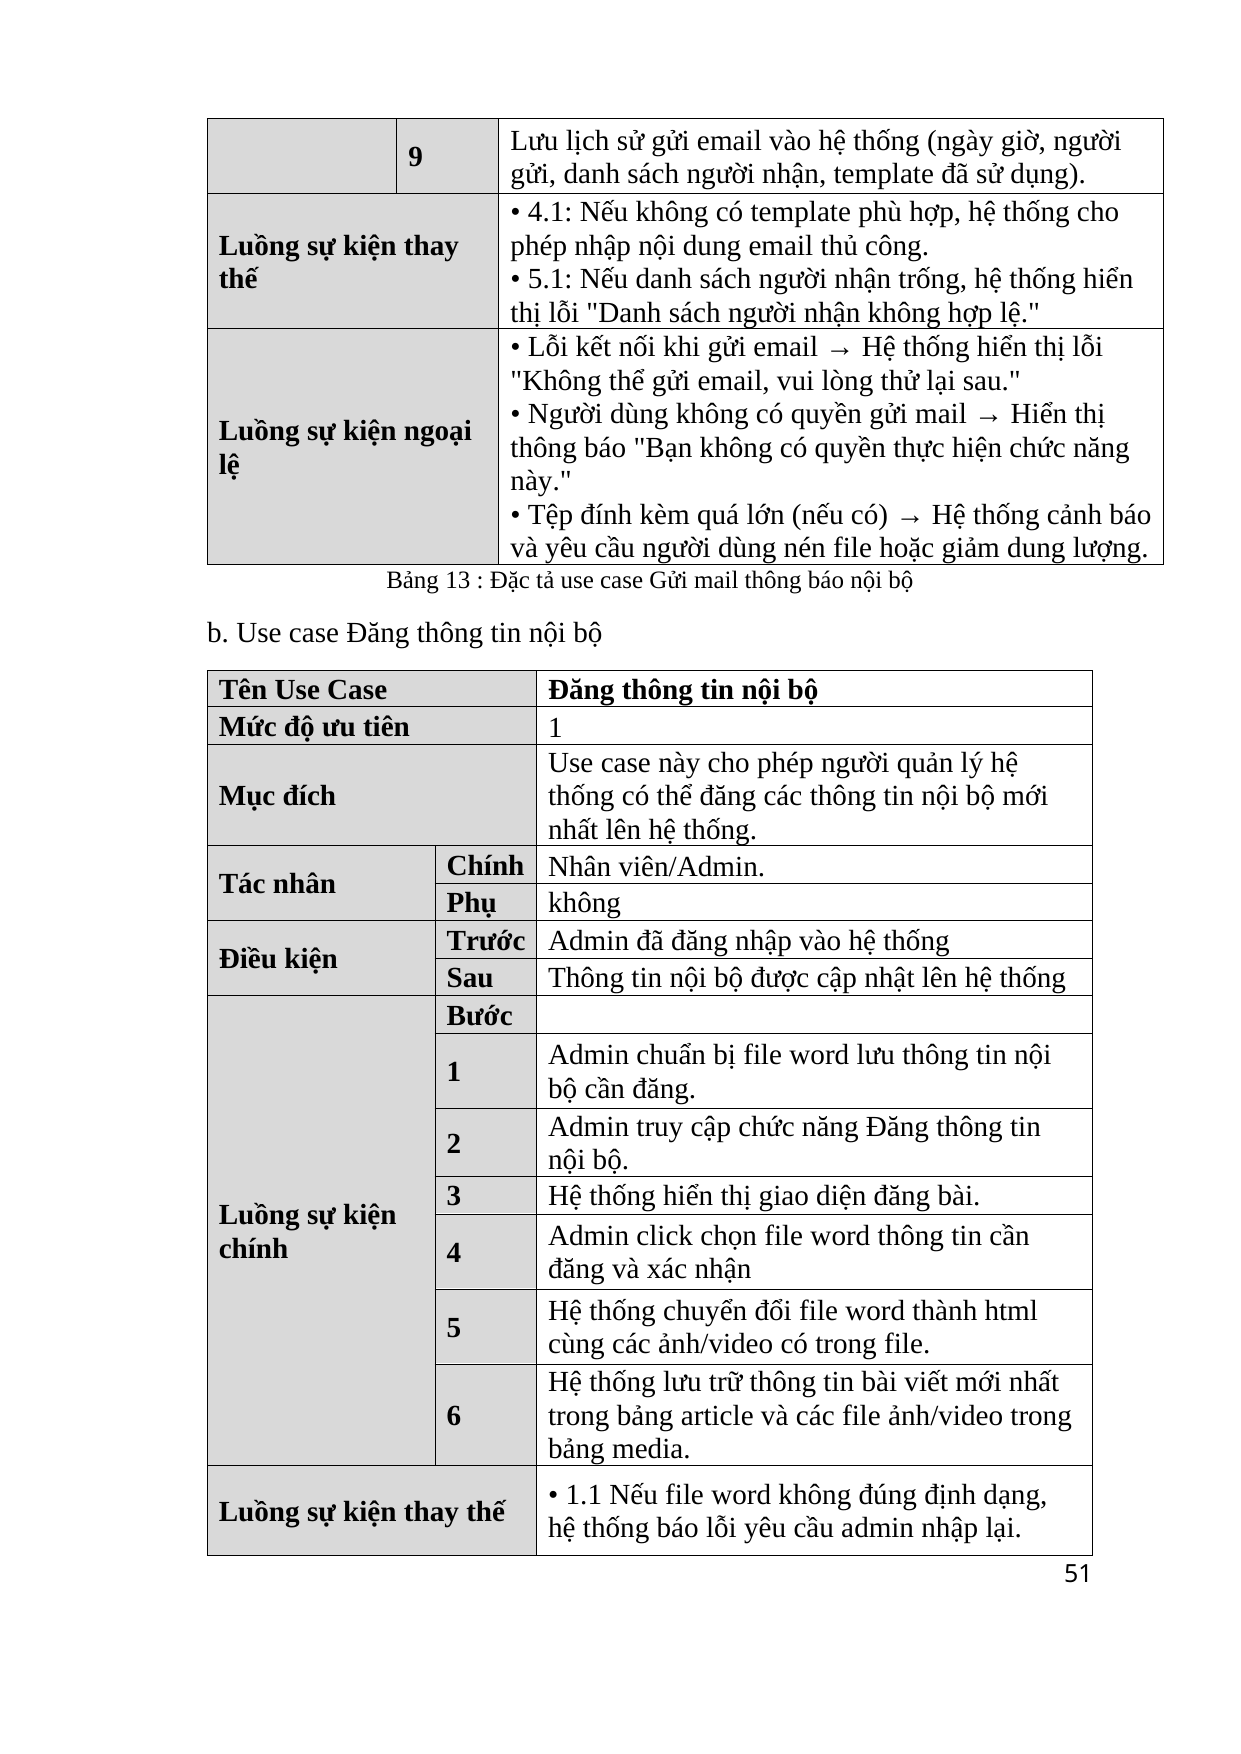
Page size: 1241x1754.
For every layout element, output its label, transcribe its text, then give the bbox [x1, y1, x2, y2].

table_cell Admin đã đăng nhập vào hệ thống [537, 921, 1092, 958]
table_cell Phụ [436, 884, 536, 920]
table_cell 6 [436, 1365, 536, 1465]
table_cell Tác nhân [208, 846, 435, 920]
table_cell Hệ thống hiển thị giao diện đăng bài. [537, 1177, 1092, 1213]
table_cell Thông tin nội bộ được cập nhật lên hệ thống [537, 959, 1092, 995]
table_header Đăng thông tin nội bộ [537, 671, 1092, 706]
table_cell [208, 1466, 536, 1555]
table_cell không [537, 884, 1092, 920]
table_cell Hệ thống chuyển đổi file word thành html cùng các ảnh/video có trong file. [537, 1290, 1092, 1363]
table_header Tên Use Case [208, 671, 536, 706]
table_cell Use case này cho phép người quản lý hệ thống có thể đăng các thông tin nội bộ mới nhất lên hệ thống. [537, 745, 1092, 845]
table_cell Luồng sự kiện thay thế [208, 194, 498, 328]
table_cell Luồng sự kiện ngoại lệ [208, 329, 498, 564]
table_cell Bước [436, 996, 536, 1033]
table_cell Admin click chọn file word thông tin cần đăng và xác nhận [537, 1215, 1092, 1288]
table_cell Luồng sự kiện chính [208, 996, 435, 1465]
table_cell • 4.1: Nếu không có template phù hợp, hệ thống cho phép nhập nội dung email thủ công. • 5.1: Nếu danh sách người nhận trống, hệ thống hiển thị lỗi "Danh sách người nhận không hợp lệ." [499, 194, 1163, 328]
table_cell Hệ thống lưu trữ thông tin bài viết mới nhất trong bảng article và các file ảnh/video trong bảng media. [537, 1365, 1092, 1465]
table_cell Chính [436, 846, 536, 883]
table_cell • Lỗi kết nối khi gửi email → Hệ thống hiển thị lỗi "Không thể gửi email, vui lòng thử lại sau." • Người dùng không có quyền gửi mail → Hiển thị thông báo "Bạn không có quyền thực hiện chức năng này." • Tệp đính kèm quá lớn (nếu có) → Hệ thống cảnh báo và yêu cầu người dùng nén file hoặc giảm dung lượng. [499, 329, 1163, 564]
text b. Use case Đăng thông tin nội bộ [207, 615, 1092, 648]
text Bảng 13 : Đặc tả use case Gửi mail thông báo nội bộ [207, 565, 1092, 594]
table_cell 1 [537, 707, 1092, 744]
table_cell Nhân viên/Admin. [537, 846, 1092, 883]
table_cell Lưu lịch sử gửi email vào hệ thống (ngày giờ, người gửi, danh sách người nhận, template đã sử dụng). [499, 119, 1163, 193]
table_cell [537, 996, 1092, 1033]
table_cell Admin chuẩn bị file word lưu thông tin nội bộ cần đăng. [537, 1034, 1092, 1108]
table_cell Mức độ ưu tiên [208, 707, 536, 744]
table_cell Sau [436, 959, 536, 995]
table_cell 4 [436, 1215, 536, 1288]
table_cell Trước [436, 921, 536, 958]
table_cell 3 [436, 1177, 536, 1213]
table_cell 5 [436, 1290, 536, 1363]
table_cell Mục đích [208, 745, 536, 845]
table_cell 1 [436, 1034, 536, 1108]
table_cell 9 [397, 119, 498, 193]
table_cell Admin truy cập chức năng Đăng thông tin nội bộ. [537, 1109, 1092, 1176]
table_cell Điều kiện [208, 921, 435, 995]
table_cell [537, 1466, 1092, 1555]
table_cell 2 [436, 1109, 536, 1176]
